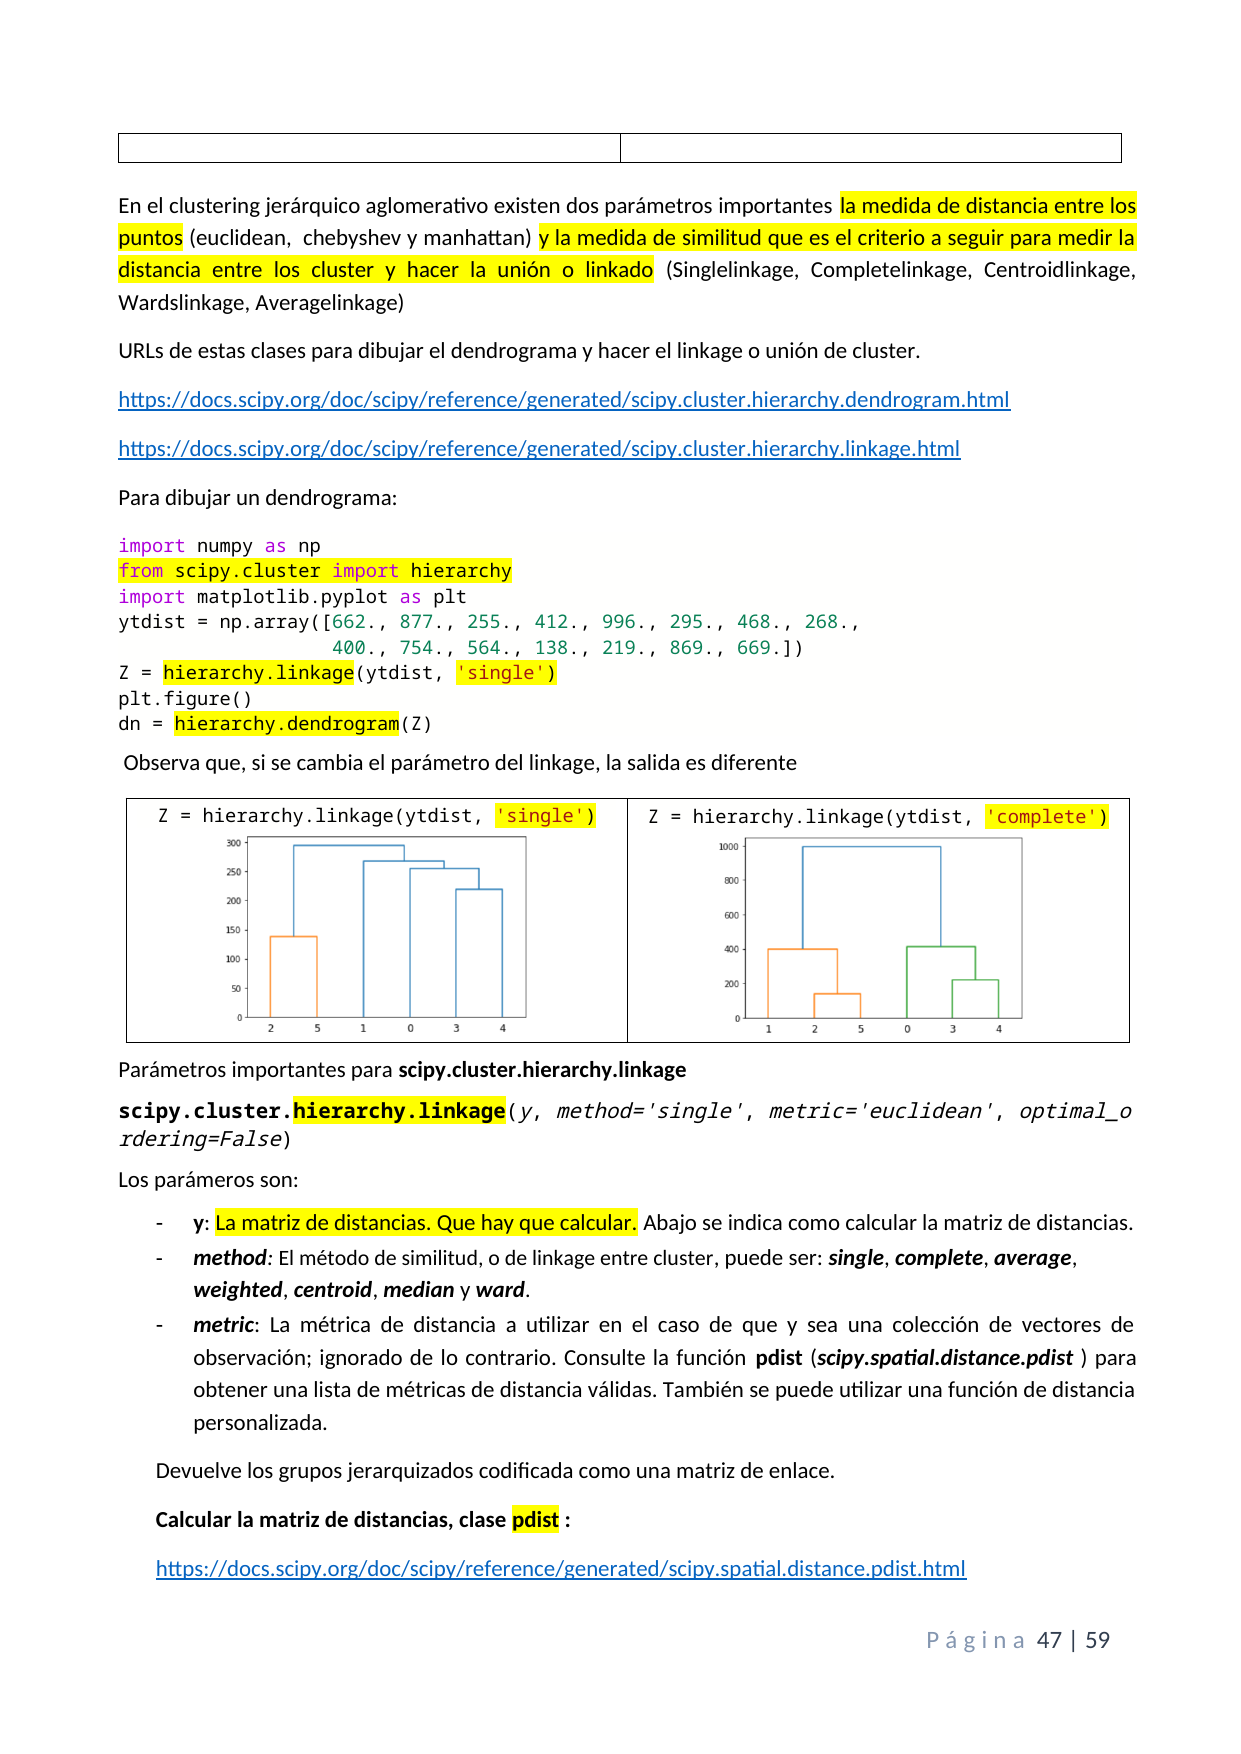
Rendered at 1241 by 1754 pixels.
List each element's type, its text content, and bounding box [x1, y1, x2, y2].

text Observa que, si se cambia el parámetro del linkage, la salida es diferente [118, 748, 1137, 777]
text import matplotlib.pyplot as plt [118, 583, 1137, 608]
table_header [119, 134, 620, 162]
text ytdist = np.array([662., 877., 255., 412., 996., 295., 468., 268., [118, 608, 1137, 634]
table_header Z = hierarchy.linkage(ytdist, 'single') [127, 799, 217, 1042]
text Calcular la matriz de distancias, clase pdist : [156, 1505, 512, 1533]
text scipy.cluster.hierarchy.linkage(y, method='single', metric='euclidean', optimal_ordering=False) [118, 1096, 1137, 1153]
text Parámetros importantes para scipy.cluster.hierarchy.linkage [118, 1055, 1137, 1083]
list method: El método de similitud, o de linkage entre cluster, puede ser: single, complete, average, weighted, centroid, median y ward. [156, 1242, 1137, 1304]
text dn = hierarchy.dendrogram(Z) [399, 711, 1137, 736]
text from scipy.cluster import hierarchy [118, 557, 1137, 583]
text Los parámeros son: [118, 1165, 1137, 1193]
text https://docs.scipy.org/doc/scipy/reference/generated/scipy.cluster.hierarchy.linkage.html [118, 434, 1137, 462]
picture [713, 829, 1044, 1041]
list metric: La métrica de distancia a utilizar en el caso de que y sea una colección de vectores de observación; ignorado de lo contrario. Consulte la función pdist (scipy.spatial.distance.pdist ) para obtener una lista de métricas de distancia válidas. También se puede utilizar una función de distancia personalizada. [156, 1308, 1137, 1436]
text https://docs.scipy.org/doc/scipy/reference/generated/scipy.cluster.hierarchy.dendrogram.html [118, 385, 1137, 413]
text plt.figure() [118, 685, 1137, 711]
text Para dibujar un dendrograma: [118, 483, 1137, 511]
text Calcular la matriz de distancias, clase pdist : [559, 1505, 1137, 1533]
text URLs de estas clases para dibujar el dendrograma y hacer el linkage o unión de cluster. [118, 336, 1137, 364]
picture [217, 828, 536, 1042]
list y: La matriz de distancias. Que hay que calcular. Abajo se indica como calcular la matriz de distancias. [156, 1206, 1137, 1237]
table_header Z = hierarchy.linkage(ytdist, 'single') [536, 799, 627, 1042]
text Devuelve los grupos jerarquizados codificada como una matriz de enlace. [156, 1456, 1137, 1484]
text Z = hierarchy.linkage(ytdist, 'single') [118, 659, 1137, 685]
text https://docs.scipy.org/doc/scipy/reference/generated/scipy.spatial.distance.pdist.html [156, 1554, 1137, 1582]
text En el clustering jerárquico aglomerativo existen dos parámetros importantes la medida de distancia entre los puntos (euclidean, chebyshev y manhattan) y la medida de similitud que es el criterio a seguir para medir la distancia entre los cluster y hacer la unión o linkado (Singlelinkage, Completelinkage, Centroidlinkage, Wardslinkage, Averagelinkage) [118, 191, 1137, 316]
table_header Z = hierarchy.linkage(ytdist, 'complete') [628, 799, 1129, 1042]
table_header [621, 134, 1121, 162]
text import numpy as np [118, 532, 1137, 557]
text 400., 754., 564., 138., 219., 869., 669.]) [118, 634, 1137, 659]
